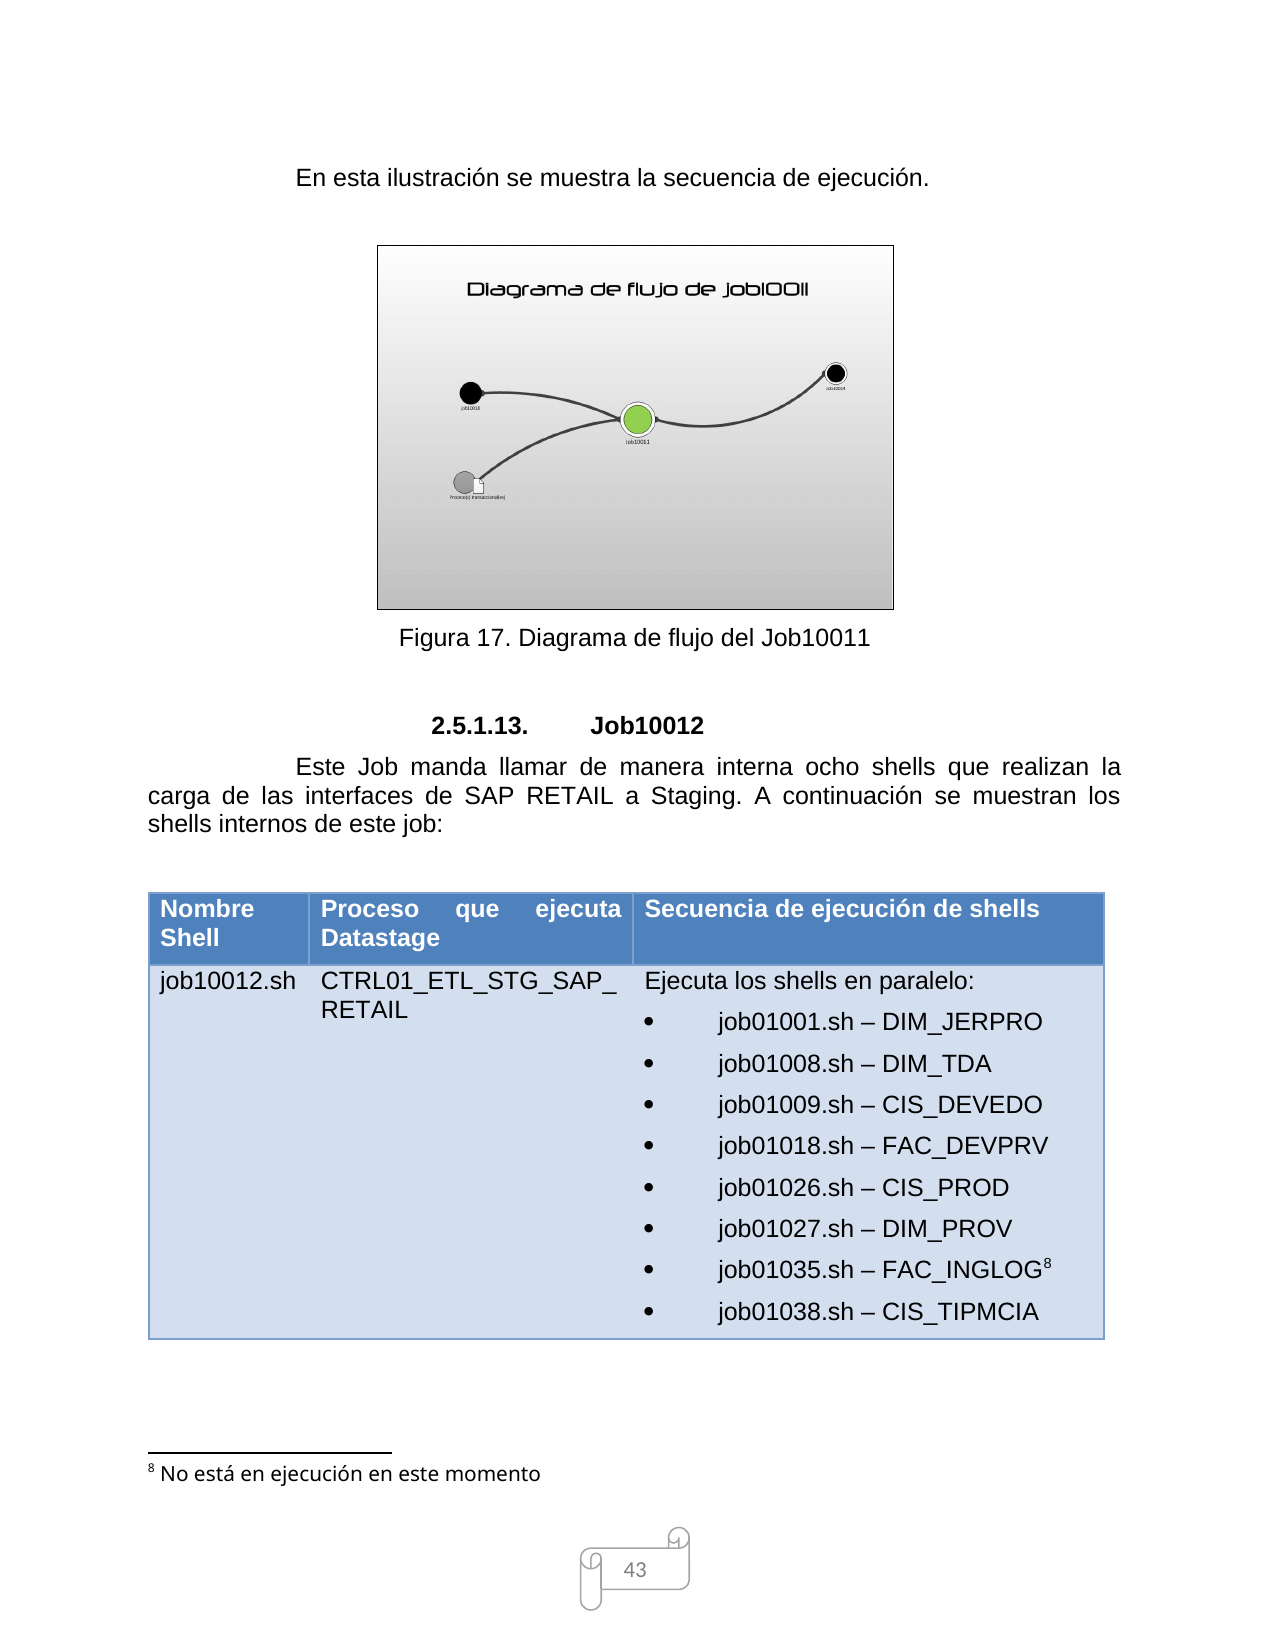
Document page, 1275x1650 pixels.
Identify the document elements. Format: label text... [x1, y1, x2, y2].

table_cell Ejecuta los shells en paralelo: job01001.sh – DIM_JERPRO job01008.sh – DIM_TDA job01009.sh – CIS_DEVEDO job01018.sh – FAC_DEVPRV job01026.sh – CIS_PROD job01027.sh – DIM_PROV job01035.sh – FAC_INGLOG job01038.sh – CIS_TIPMCIA [633, 966, 1103, 1338]
table_cell CTRL01_ETL_STG_SAP_RETAIL [309, 966, 633, 1338]
text Este Job manda llamar de manera interna ocho shells que realizan la carga de las interfaces de SAP RETAIL a Staging. A continuación se muestran los shells internos de este job: [148, 752, 1122, 838]
table_cell job10012.sh [150, 966, 309, 1338]
picture [378, 246, 893, 609]
table_header Nombre Shell [150, 894, 308, 964]
subtitle Job10012 [283, 711, 1122, 739]
text En esta ilustración se muestra la secuencia de ejecución. [148, 162, 1122, 191]
table_header Secuencia de ejecución de shells [634, 894, 1103, 964]
text Figura 17. Diagrama de flujo del Job10011 [148, 622, 1122, 651]
table_header Proceso que ejecuta Datastage [310, 894, 632, 964]
